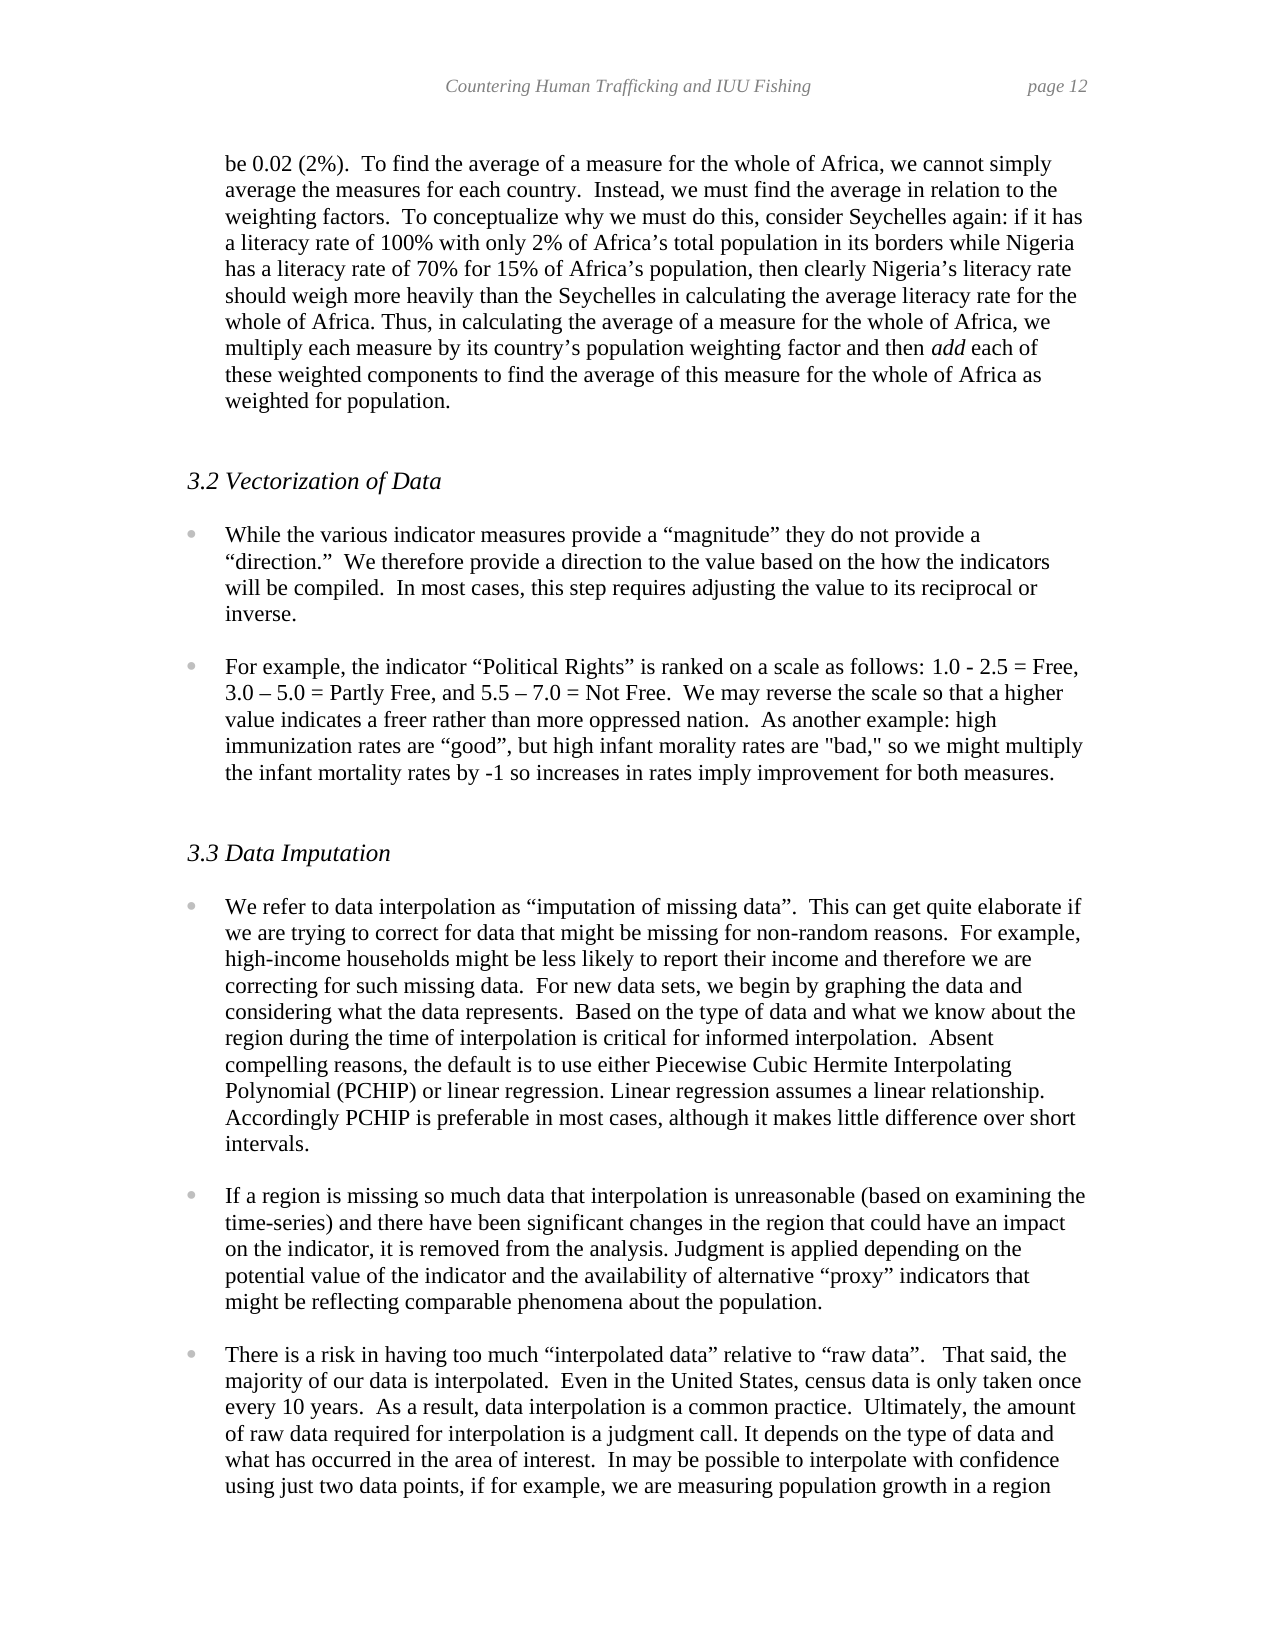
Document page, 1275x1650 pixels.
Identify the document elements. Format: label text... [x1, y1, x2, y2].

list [187, 150, 1087, 413]
list For example, the indicator “Political Rights” is ranked on a scale as follows: 1.0 - 2.5 = Free, 3.0 – 5.0 = Partly Free, and 5.5 – 7.0 = Not Free. We may reverse the scale so that a higher value indicates a freer rather than more oppressed nation. As another example: high immunization rates are “good”, but high infant morality rates are "bad," so we might multiply the infant mortality rates by -1 so increases in rates imply improvement for both measures. [187, 653, 1087, 785]
list We refer to data interpolation as “imputation of missing data”. This can get quite elaborate if we are trying to correct for data that might be missing for non-random reasons. For example, high-income households might be less likely to report their income and therefore we are correcting for such missing data. For new data sets, we begin by graphing the data and considering what the data represents. Based on the type of data and what we know about the region during the time of interpolation is critical for informed interpolation. Absent compelling reasons, the default is to use either Piecewise Cubic Hermite Interpolating Polynomial (PCHIP) or linear regression. Linear regression assumes a linear relationship. Accordingly PCHIP is preferable in most cases, although it makes little difference over short intervals. [187, 893, 1087, 1156]
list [187, 1341, 1087, 1499]
list If a region is missing so much data that interpolation is unreasonable (based on examining the time-series) and there have been significant changes in the region that could have an impact on the indicator, it is removed from the analysis. Judgment is applied depending on the potential value of the indicator and the availability of alternative “proxy” indicators that might be reflecting comparable phenomena about the population. [187, 1183, 1087, 1314]
list While the various indicator measures provide a “magnitude” they do not provide a “direction.” We therefore provide a direction to the value based on the how the indicators will be compiled. In most cases, this step requires adjusting the value to its reciprocal or inverse. [187, 521, 1087, 627]
text 3.2 Vectorization of Data [187, 466, 1087, 495]
text 3.3 Data Imputation [187, 838, 1087, 866]
